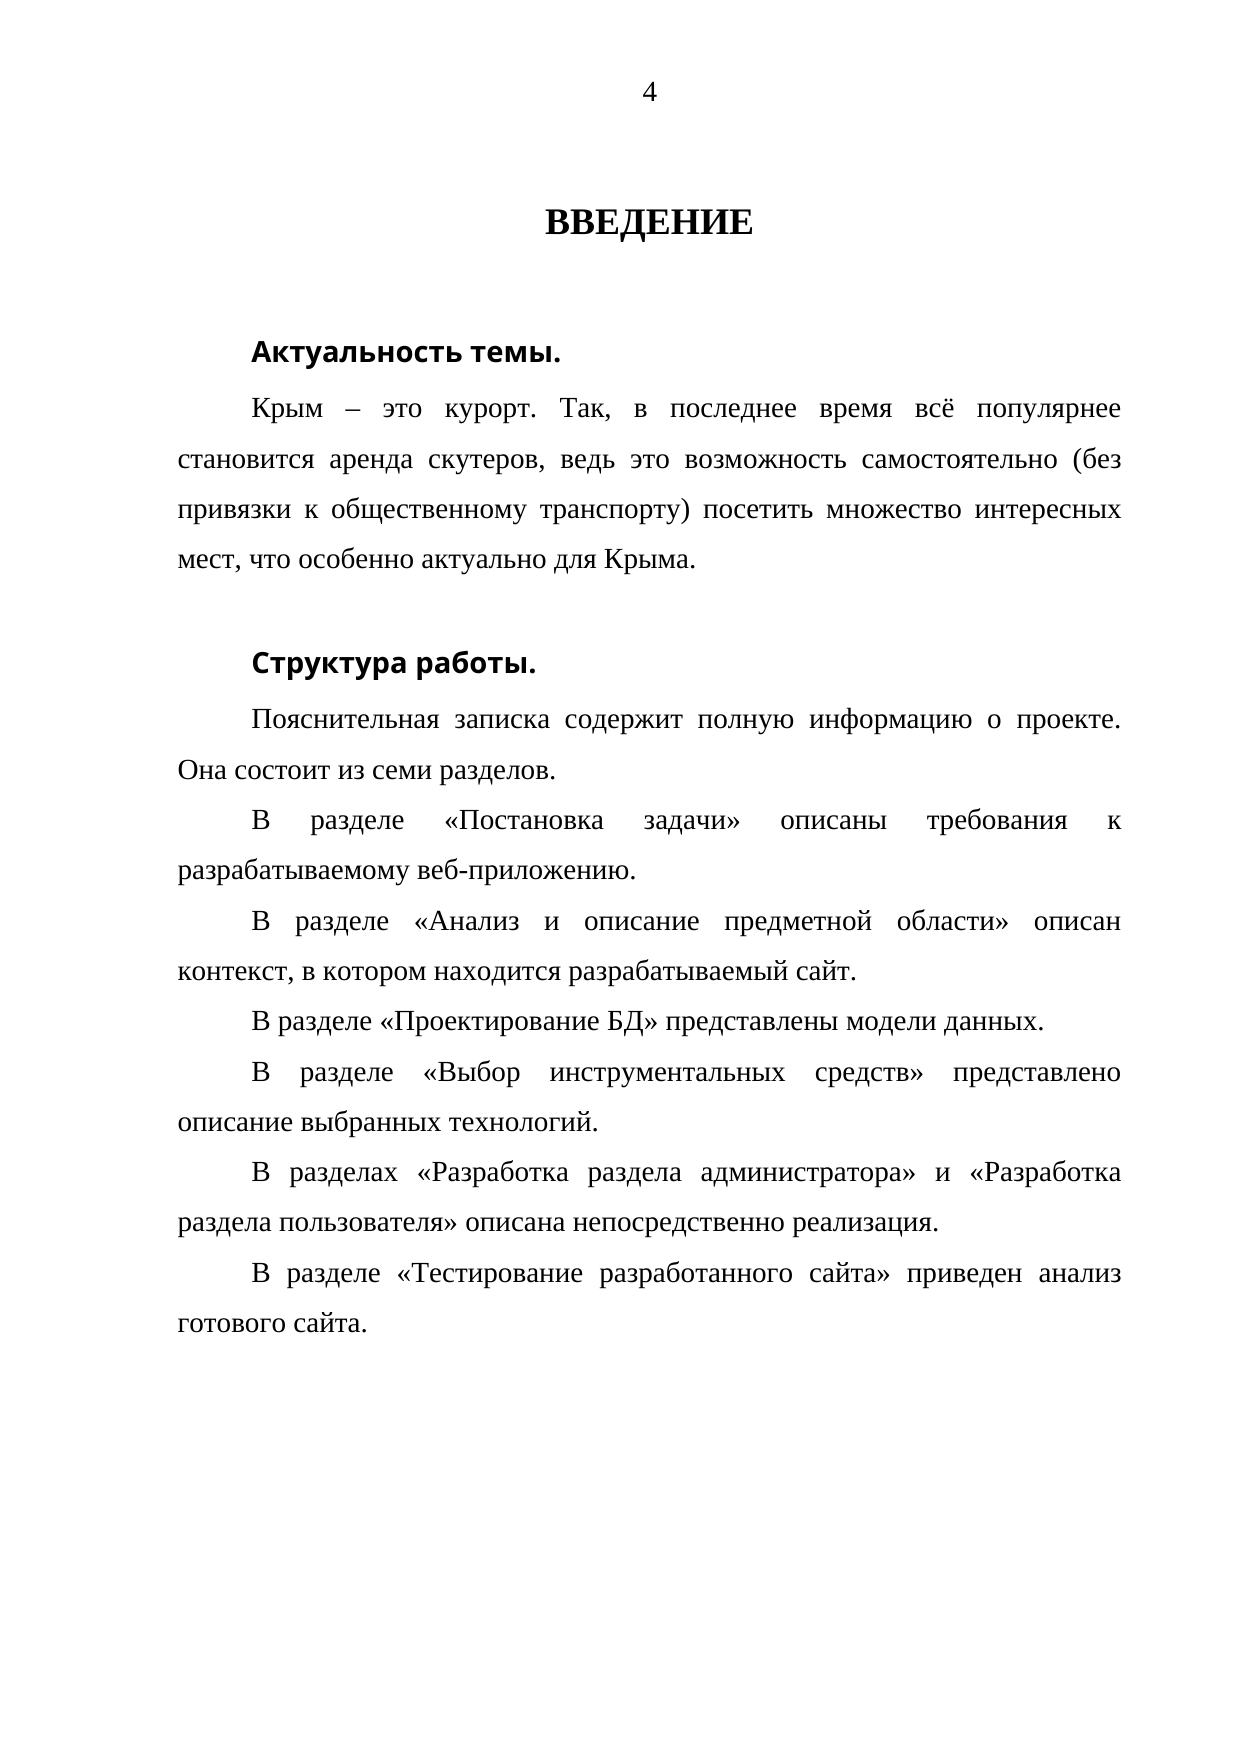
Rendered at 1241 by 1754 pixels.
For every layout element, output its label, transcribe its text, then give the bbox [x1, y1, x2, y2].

list В разделе «Анализ и описание предметной области» описан контекст, в котором находится разрабатываемый сайт. [177, 903, 1122, 987]
list Актуальность темы. [177, 331, 1122, 371]
list Структура работы. [177, 642, 1122, 682]
list Крым – это курорт. Так, в последнее время всё популярнее становится аренда скутеров, ведь это возможность самостоятельно (без привязки к общественному транспорту) посетить множество интересных мест, что особенно актуально для Крыма. [177, 390, 1122, 575]
list В разделе «Проектирование БД» представлены модели данных. [177, 1003, 1122, 1037]
subtitle ВВЕДЕНИЕ [177, 199, 1122, 242]
list В разделе «Тестирование разработанного сайта» приведен анализ готового сайта. [177, 1255, 1122, 1339]
list В разделе «Выбор инструментальных средств» представлено описание выбранных технологий. [177, 1054, 1122, 1137]
list Пояснительная записка содержит полную информацию о проекте. Она состоит из семи разделов. [177, 701, 1122, 785]
list В разделах «Разработка раздела администратора» и «Разработка раздела пользователя» описана непосредственно реализация. [177, 1154, 1122, 1238]
list В разделе «Постановка задачи» описаны требования к разрабатываемому веб-приложению. [177, 802, 1122, 886]
